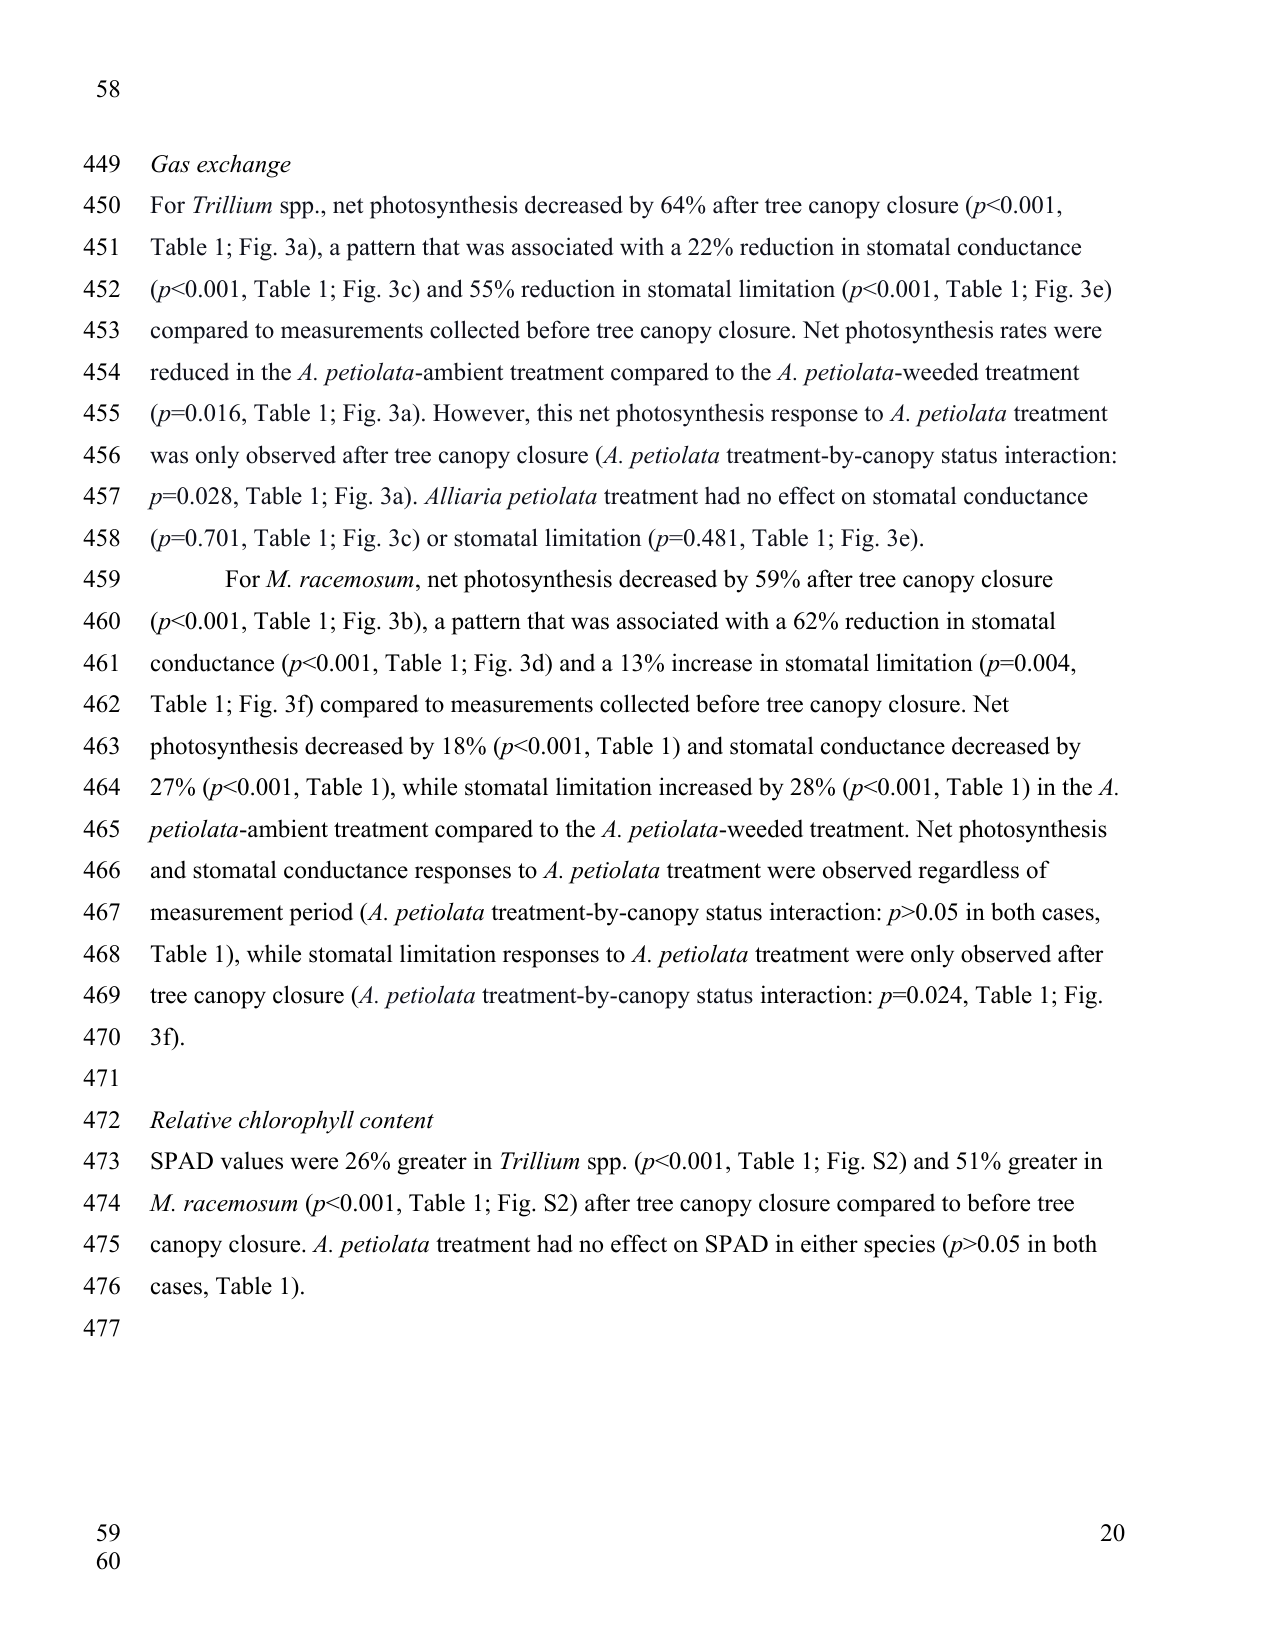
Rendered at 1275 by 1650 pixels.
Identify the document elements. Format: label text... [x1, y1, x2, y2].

text Gas exchange [150, 150, 1125, 178]
text For M. racemosum, net photosynthesis decreased by 59% after tree canopy closure (p<0.001, Table 1; Fig. 3b), a pattern that was associated with a 62% reduction in stomatal conductance (p<0.001, Table 1; Fig. 3d) and a 13% increase in stomatal limitation (p=0.004, Table 1; Fig. 3f) compared to measurements collected before tree canopy closure. Net photosynthesis decreased by 18% (p<0.001, Table 1) and stomatal conductance decreased by 27% (p<0.001, Table 1), while stomatal limitation increased by 28% (p<0.001, Table 1) in the A. petiolata-ambient treatment compared to the A. petiolata-weeded treatment. Net photosynthesis and stomatal conductance responses to A. petiolata treatment were observed regardless of measurement period (A. petiolata treatment-by-canopy status interaction: p>0.05 in both cases, Table 1), while stomatal limitation responses to A. petiolata treatment were only observed after tree canopy closure (A. petiolata treatment-by-canopy status interaction: p=0.024, Table 1; Fig. 3f). [150, 566, 1125, 1051]
text SPAD values were 26% greater in Trillium spp. (p<0.001, Table 1; Fig. S2) and 51% greater in M. racemosum (p<0.001, Table 1; Fig. S2) after tree canopy closure compared to before tree canopy closure. A. petiolata treatment had no effect on SPAD in either species (p>0.05 in both cases, Table 1). [150, 1147, 1125, 1300]
text For Trillium spp., net photosynthesis decreased by 64% after tree canopy closure (p<0.001, Table 1; Fig. 3a), a pattern that was associated with a 22% reduction in stomatal conductance (p<0.001, Table 1; Fig. 3c) and 55% reduction in stomatal limitation (p<0.001, Table 1; Fig. 3e) compared to measurements collected before tree canopy closure. Net photosynthesis rates were reduced in the A. petiolata-ambient treatment compared to the A. petiolata-weeded treatment (p=0.016, Table 1; Fig. 3a). However, this net photosynthesis response to A. petiolata treatment was only observed after tree canopy closure (A. petiolata treatment-by-canopy status interaction: p=0.028, Table 1; Fig. 3a). Alliaria petiolata treatment had no effect on stomatal conductance (p=0.701, Table 1; Fig. 3c) or stomatal limitation (p=0.481, Table 1; Fig. 3e). [150, 192, 1125, 552]
text Relative chlorophyll content [150, 1106, 1125, 1134]
